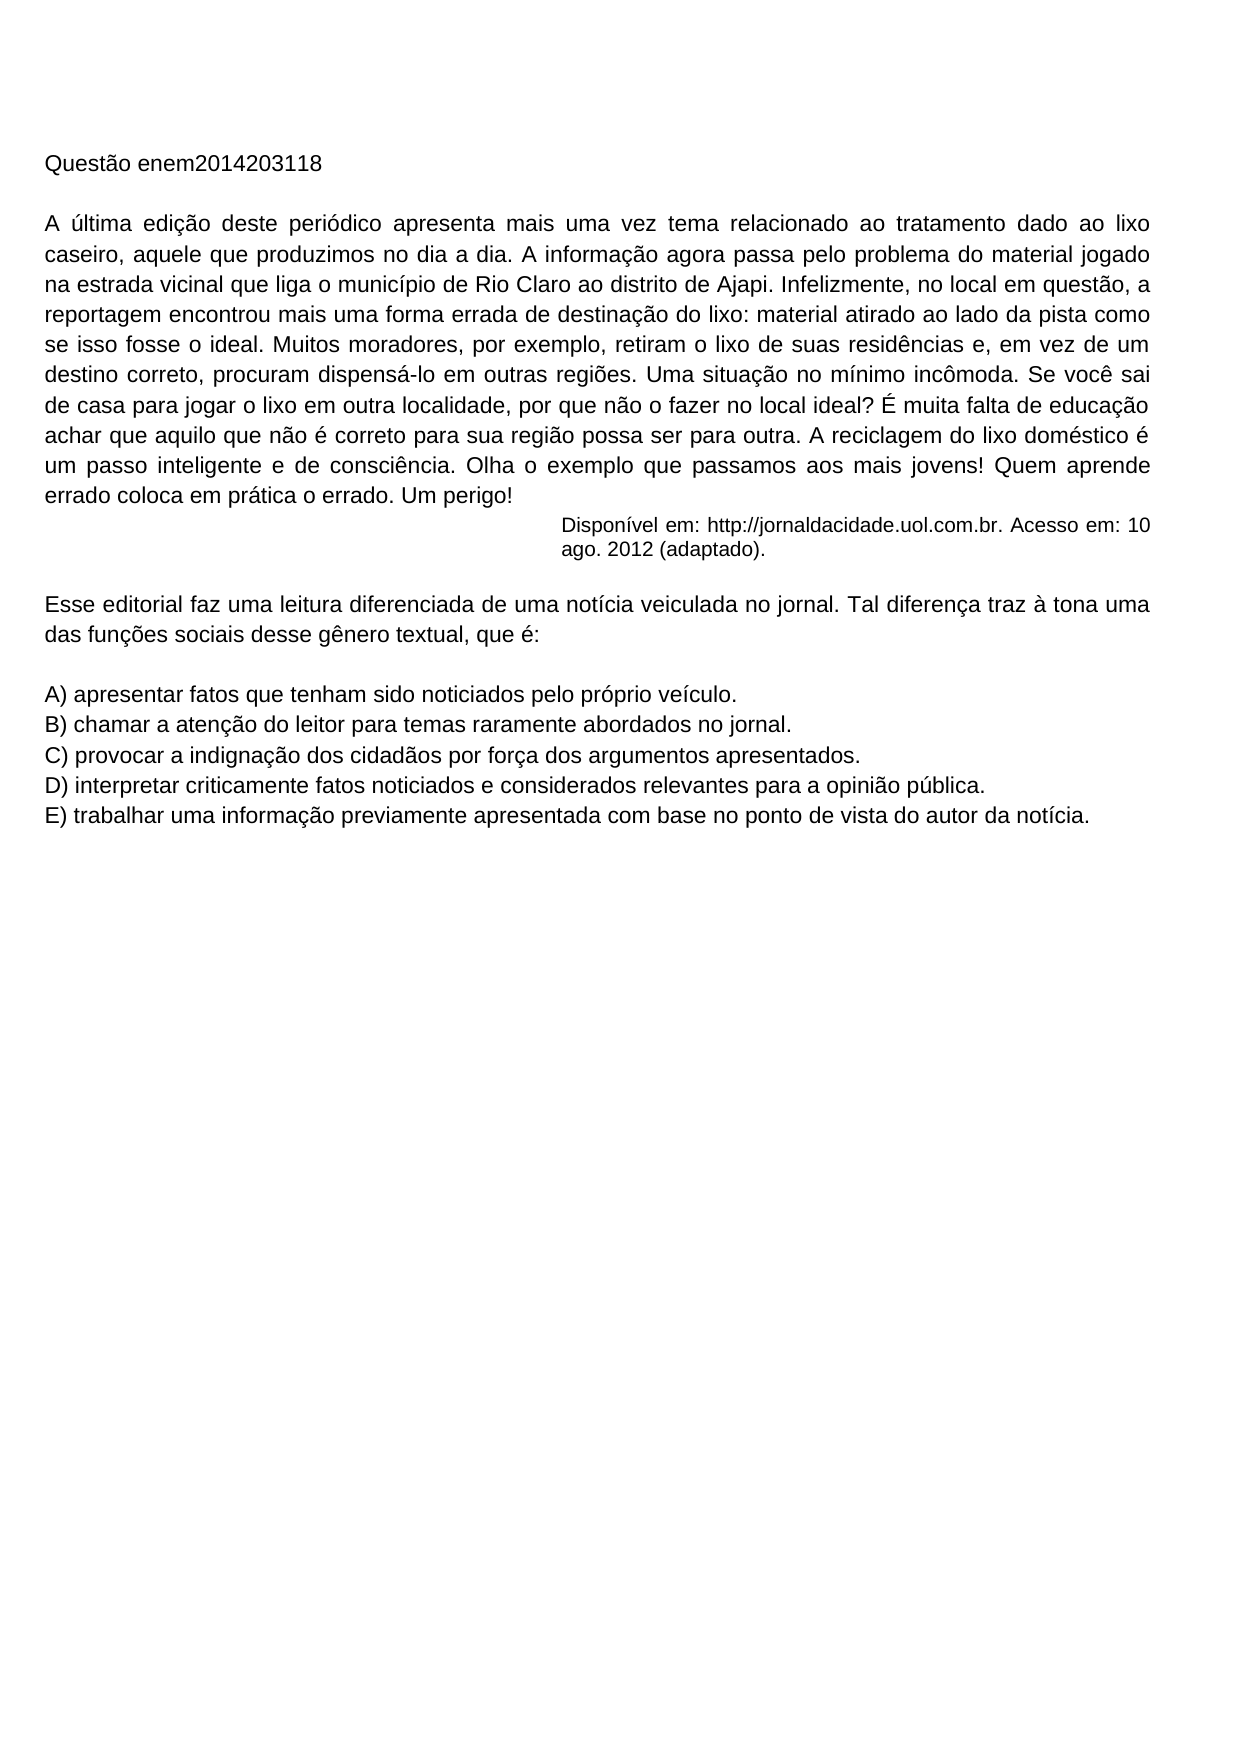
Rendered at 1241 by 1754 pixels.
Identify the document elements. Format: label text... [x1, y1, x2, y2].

text Disponível em: http://jornaldacidade.uol.com.br. Acesso em: 10 ago. 2012 (adaptado). [561, 512, 1151, 560]
text Questão enem2014203118 [44, 150, 1151, 176]
text C) provocar a indignação dos cidadãos por força dos argumentos apresentados. [44, 742, 1151, 768]
text A última edição deste periódico apresenta mais uma vez tema relacionado ao tratamento dado ao lixo caseiro, aquele que produzimos no dia a dia. A informação agora passa pelo problema do material jogado na estrada vicinal que liga o município de Rio Claro ao distrito de Ajapi. Infelizmente, no local em questão, a reportagem encontrou mais uma forma errada de destinação do lixo: material atirado ao lado da pista como se isso fosse o ideal. Muitos moradores, por exemplo, retiram o lixo de suas residências e, em vez de um destino correto, procuram dispensá-lo em outras regiões. Uma situação no mínimo incômoda. Se você sai de casa para jogar o lixo em outra localidade, por que não o fazer no local ideal? É muita falta de educação achar que aquilo que não é correto para sua região possa ser para outra. A reciclagem do lixo doméstico é um passo inteligente e de consciência. Olha o exemplo que passamos aos mais jovens! Quem aprende errado coloca em prática o errado. Um perigo! [44, 210, 1151, 509]
text D) interpretar criticamente fatos noticiados e considerados relevantes para a opinião pública. [44, 772, 1151, 798]
text Esse editorial faz uma leitura diferenciada de uma notícia veiculada no jornal. Tal diferença traz à tona uma das funções sociais desse gênero textual, que é: [44, 591, 1151, 647]
text B) chamar a atenção do leitor para temas raramente abordados no jornal. [44, 711, 1151, 738]
text E) trabalhar uma informação previamente apresentada com base no ponto de vista do autor da notícia. [44, 802, 1151, 828]
text A) apresentar fatos que tenham sido noticiados pelo próprio veículo. [44, 681, 1151, 708]
